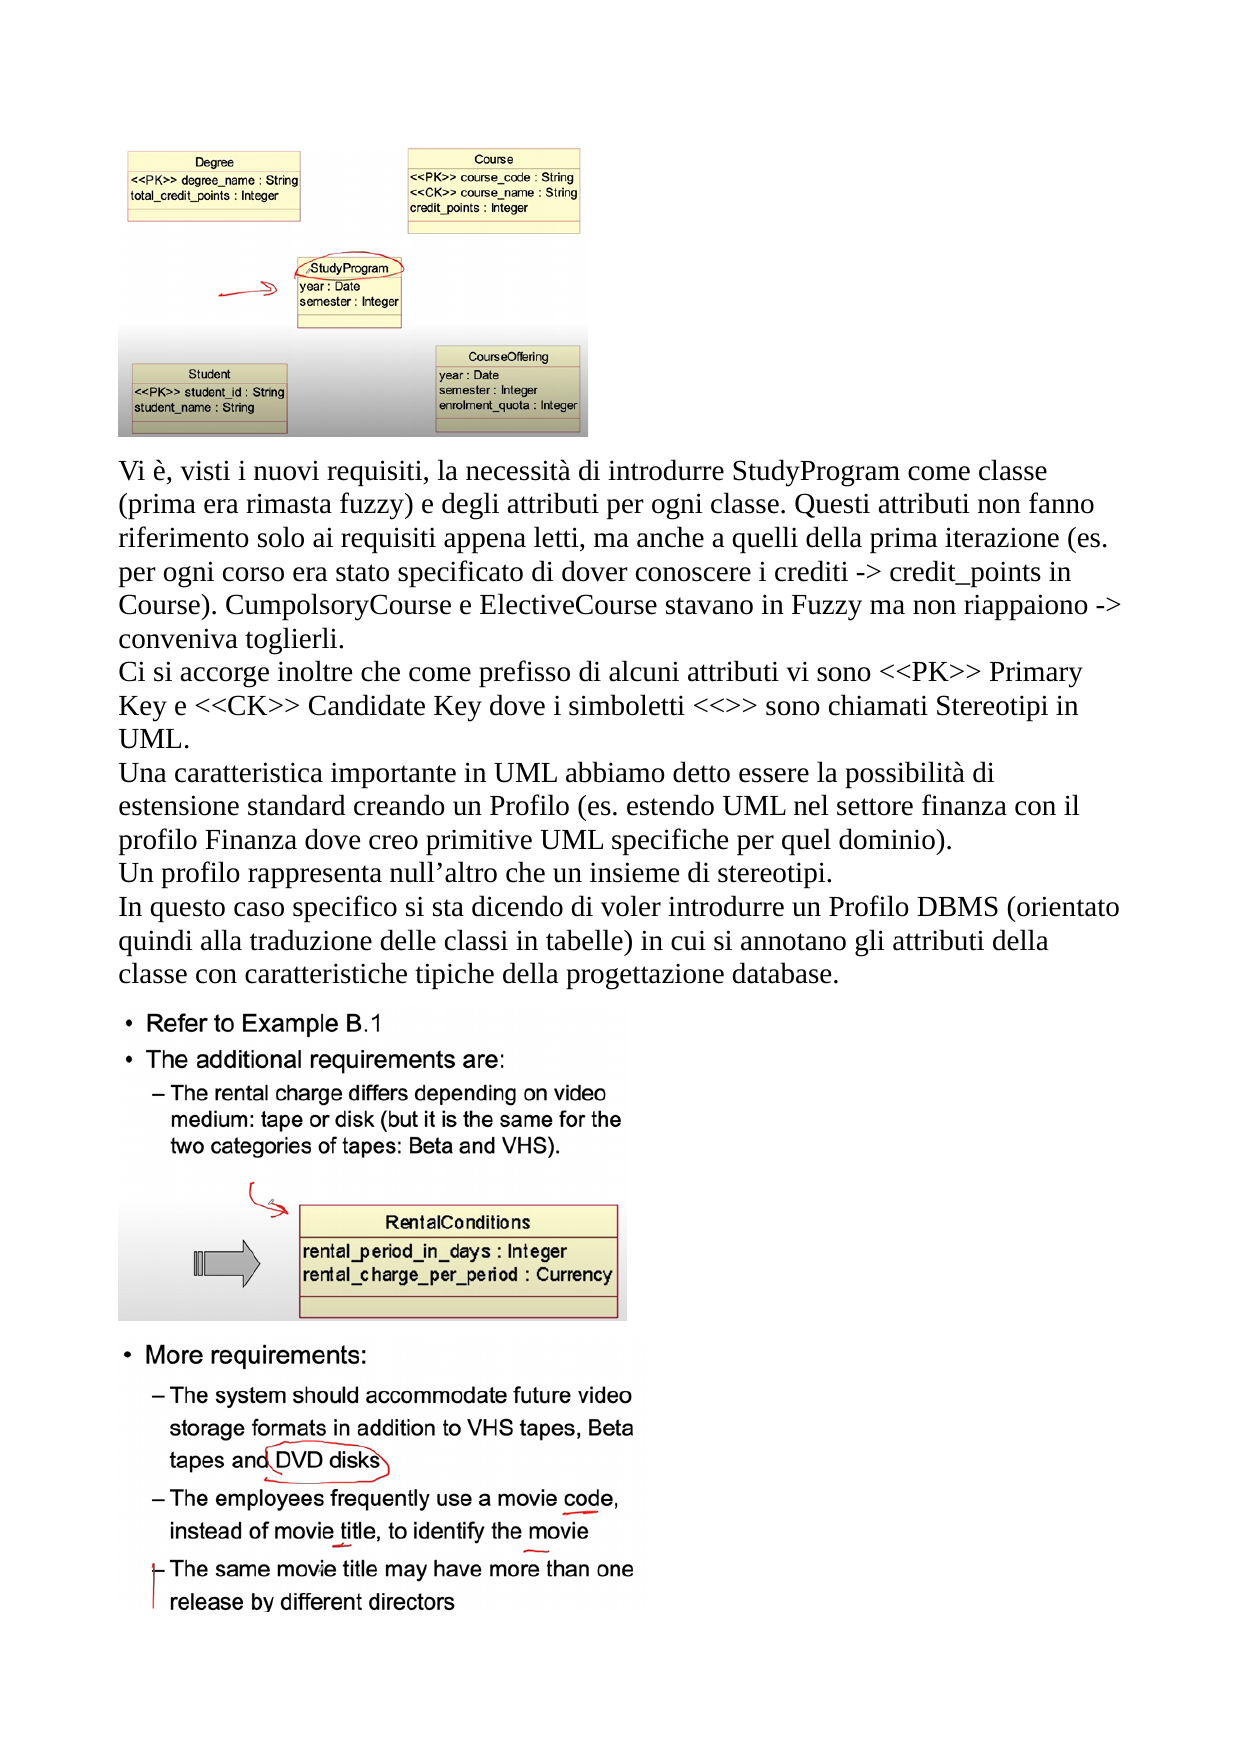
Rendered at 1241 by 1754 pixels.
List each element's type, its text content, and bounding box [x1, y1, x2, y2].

picture [118, 1006, 627, 1321]
picture [118, 147, 589, 437]
picture [118, 1337, 650, 1612]
text Vi è, visti i nuovi requisiti, la necessità di introdurre StudyProgram come classe (prima era rimasta fuzzy) e degli attributi per ogni classe. Questi attributi non fanno riferimento solo ai requisiti appena letti, ma anche a quelli della prima iterazione (es. per ogni corso era stato specificato di dover conoscere i crediti -> credit_points in Course). CumpolsoryCourse e ElectiveCourse stavano in Fuzzy ma non riappaiono -> conveniva toglierli. Ci si accorge inoltre che come prefisso di alcuni attributi vi sono <<PK>> Primary Key e <<CK>> Candidate Key dove i simboletti <<>> sono chiamati Stereotipi in UML. Una caratteristica importante in UML abbiamo detto essere la possibilità di estensione standard creando un Profilo (es. estendo UML nel settore finanza con il profilo Finanza dove creo primitive UML specifiche per quel dominio). Un profilo rappresenta null’altro che un insieme di stereotipi. In questo caso specifico si sta dicendo di voler introdurre un Profilo DBMS (orientato quindi alla traduzione delle classi in tabelle) in cui si annotano gli attributi della classe con caratteristiche tipiche della progettazione database. [118, 453, 1122, 990]
